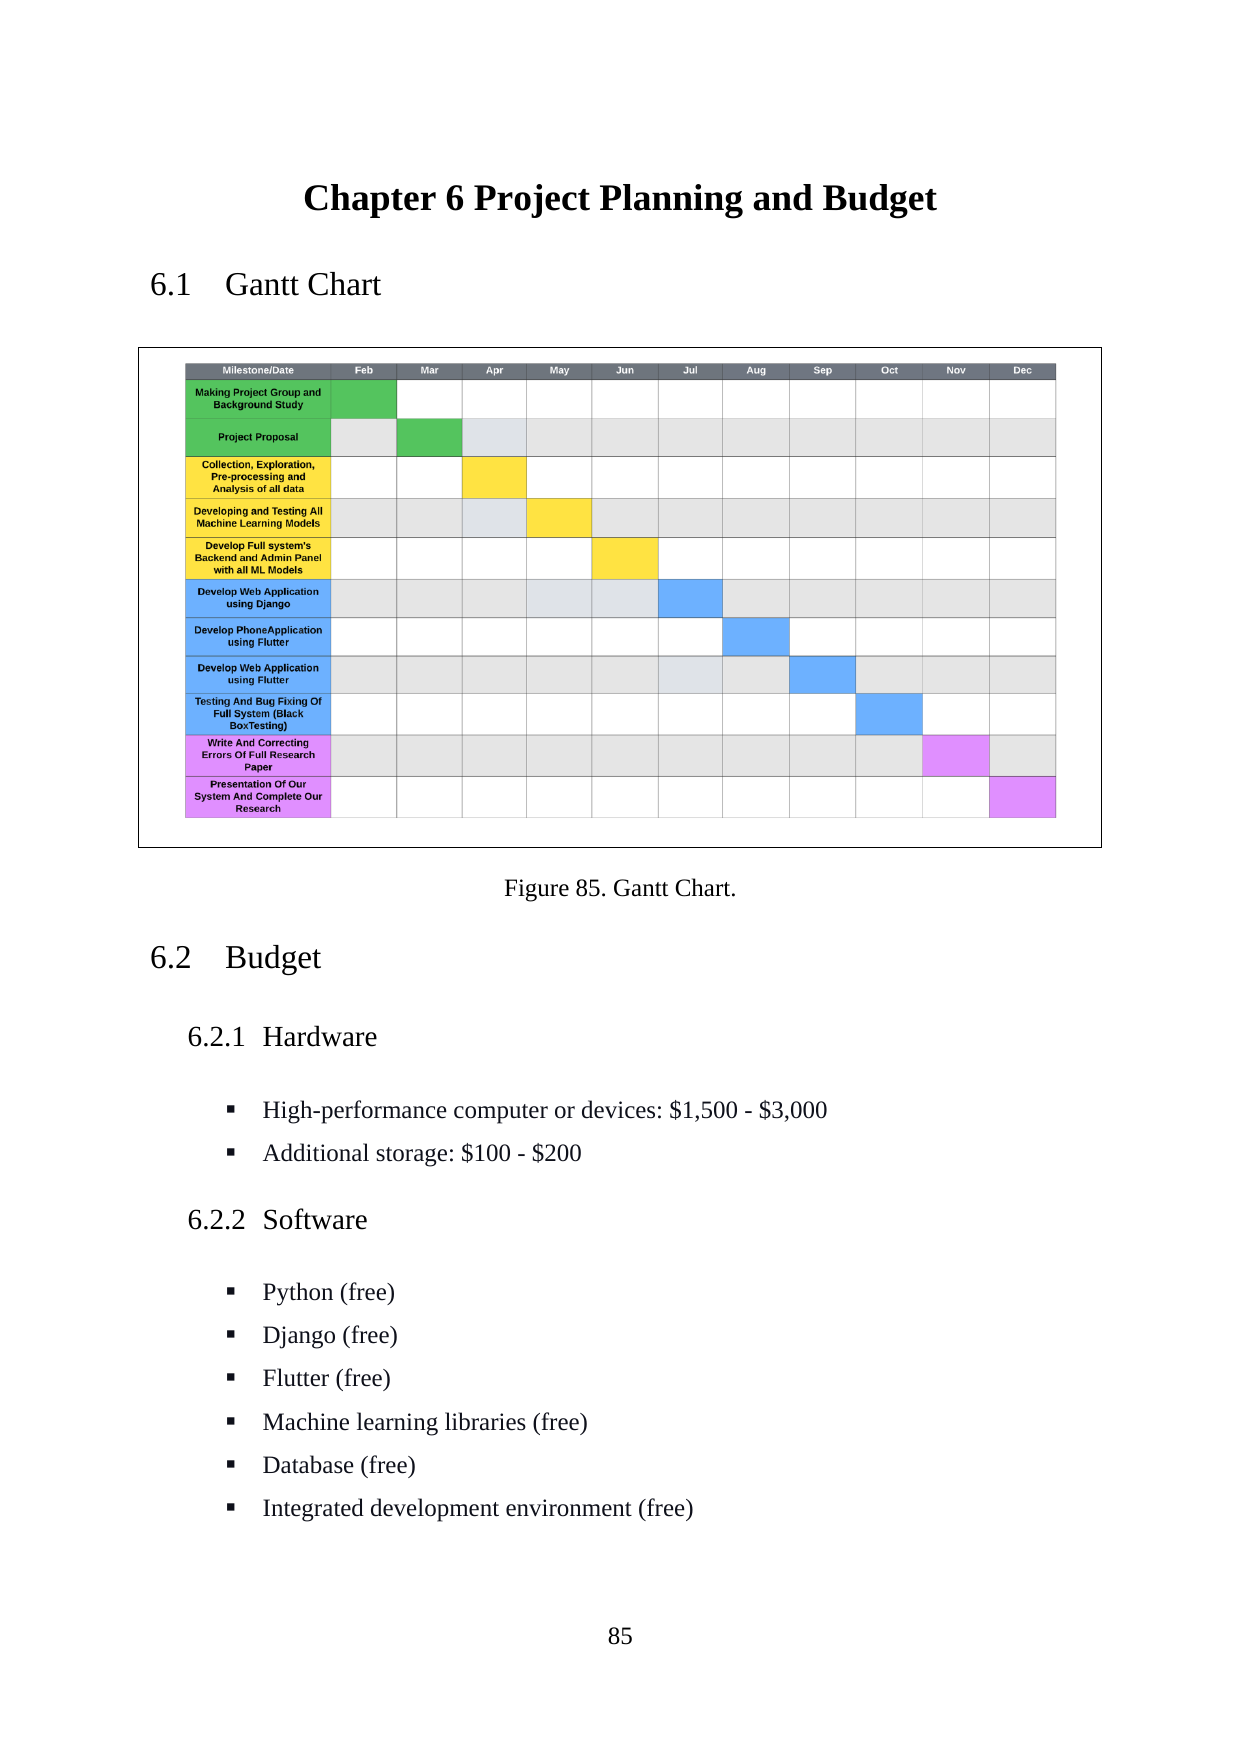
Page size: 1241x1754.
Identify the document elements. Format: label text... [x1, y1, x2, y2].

list Additional storage: $100 - $200 [225, 1138, 1090, 1167]
subtitle Software [187, 1202, 1090, 1236]
list Machine learning libraries (free) [225, 1407, 1090, 1435]
subtitle Budget [150, 937, 1090, 975]
list Python (free) [225, 1277, 1090, 1306]
subtitle Gantt Chart [150, 265, 1090, 303]
list Integrated development environment (free) [225, 1493, 1090, 1522]
subtitle Hardware [187, 1019, 1090, 1053]
list Django (free) [225, 1320, 1090, 1349]
list Flutter (free) [225, 1363, 1090, 1392]
picture [170, 348, 1071, 833]
text Figure 85. Gantt Chart. [150, 873, 1090, 902]
table_header [139, 348, 1101, 847]
list Database (free) [225, 1450, 1090, 1478]
subtitle Chapter 6 Project Planning and Budget [150, 175, 1090, 218]
list High-performance computer or devices: $1,500 - $3,000 [225, 1095, 1090, 1124]
